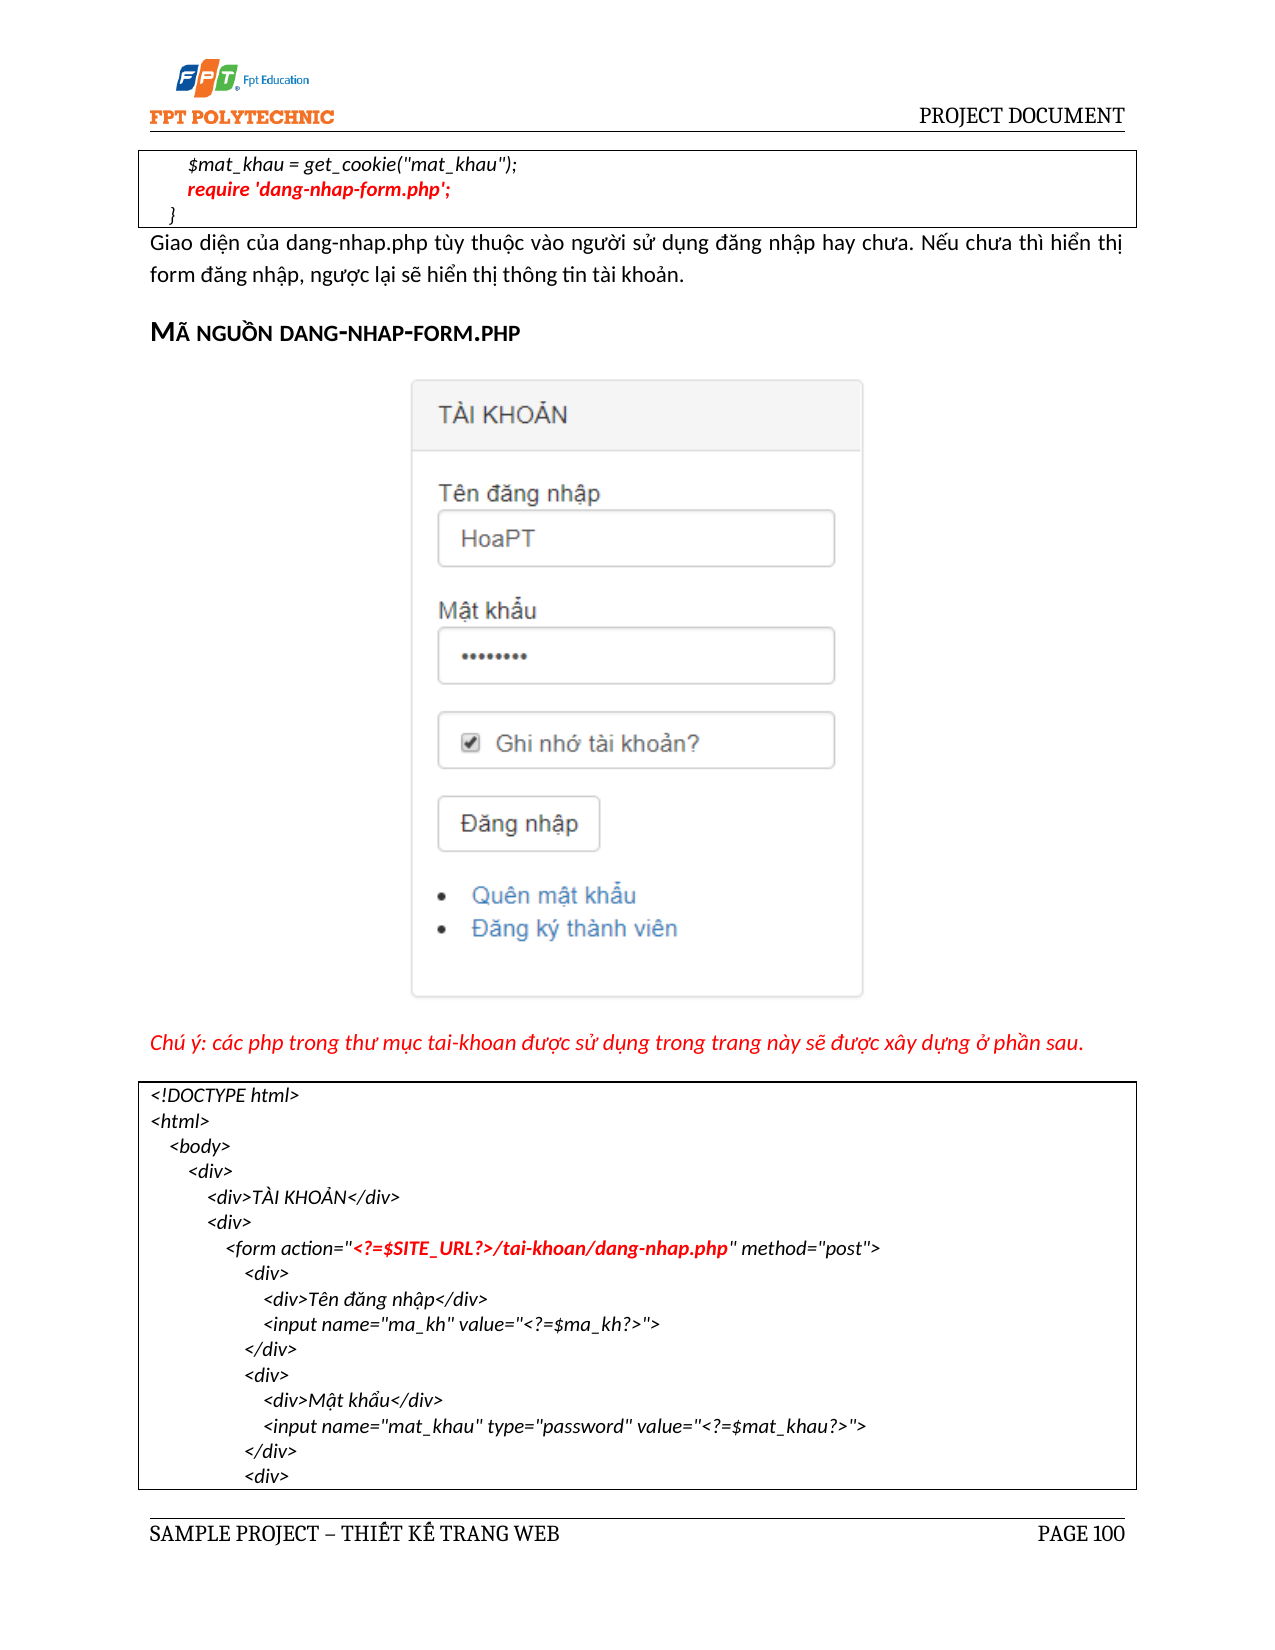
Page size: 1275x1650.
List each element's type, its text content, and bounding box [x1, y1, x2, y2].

picture [405, 375, 870, 1004]
text Giao diện của dang-nhap.php tùy thuộc vào người sử dụng đăng nhập hay chưa. Nếu chưa thì hiển thị form đăng nhập, ngược lại sẽ hiển thị thông tin tài khoản. [150, 228, 1125, 288]
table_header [139, 1083, 1136, 1489]
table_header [139, 151, 1136, 227]
text Mã nguồn dang-nhap-form.php [150, 313, 1125, 349]
picture [150, 59, 336, 124]
text Chú ý: các php trong thư mục tai-khoan được sử dụng trong trang này sẽ được xây dựng ở phần sau. [150, 1028, 1125, 1056]
